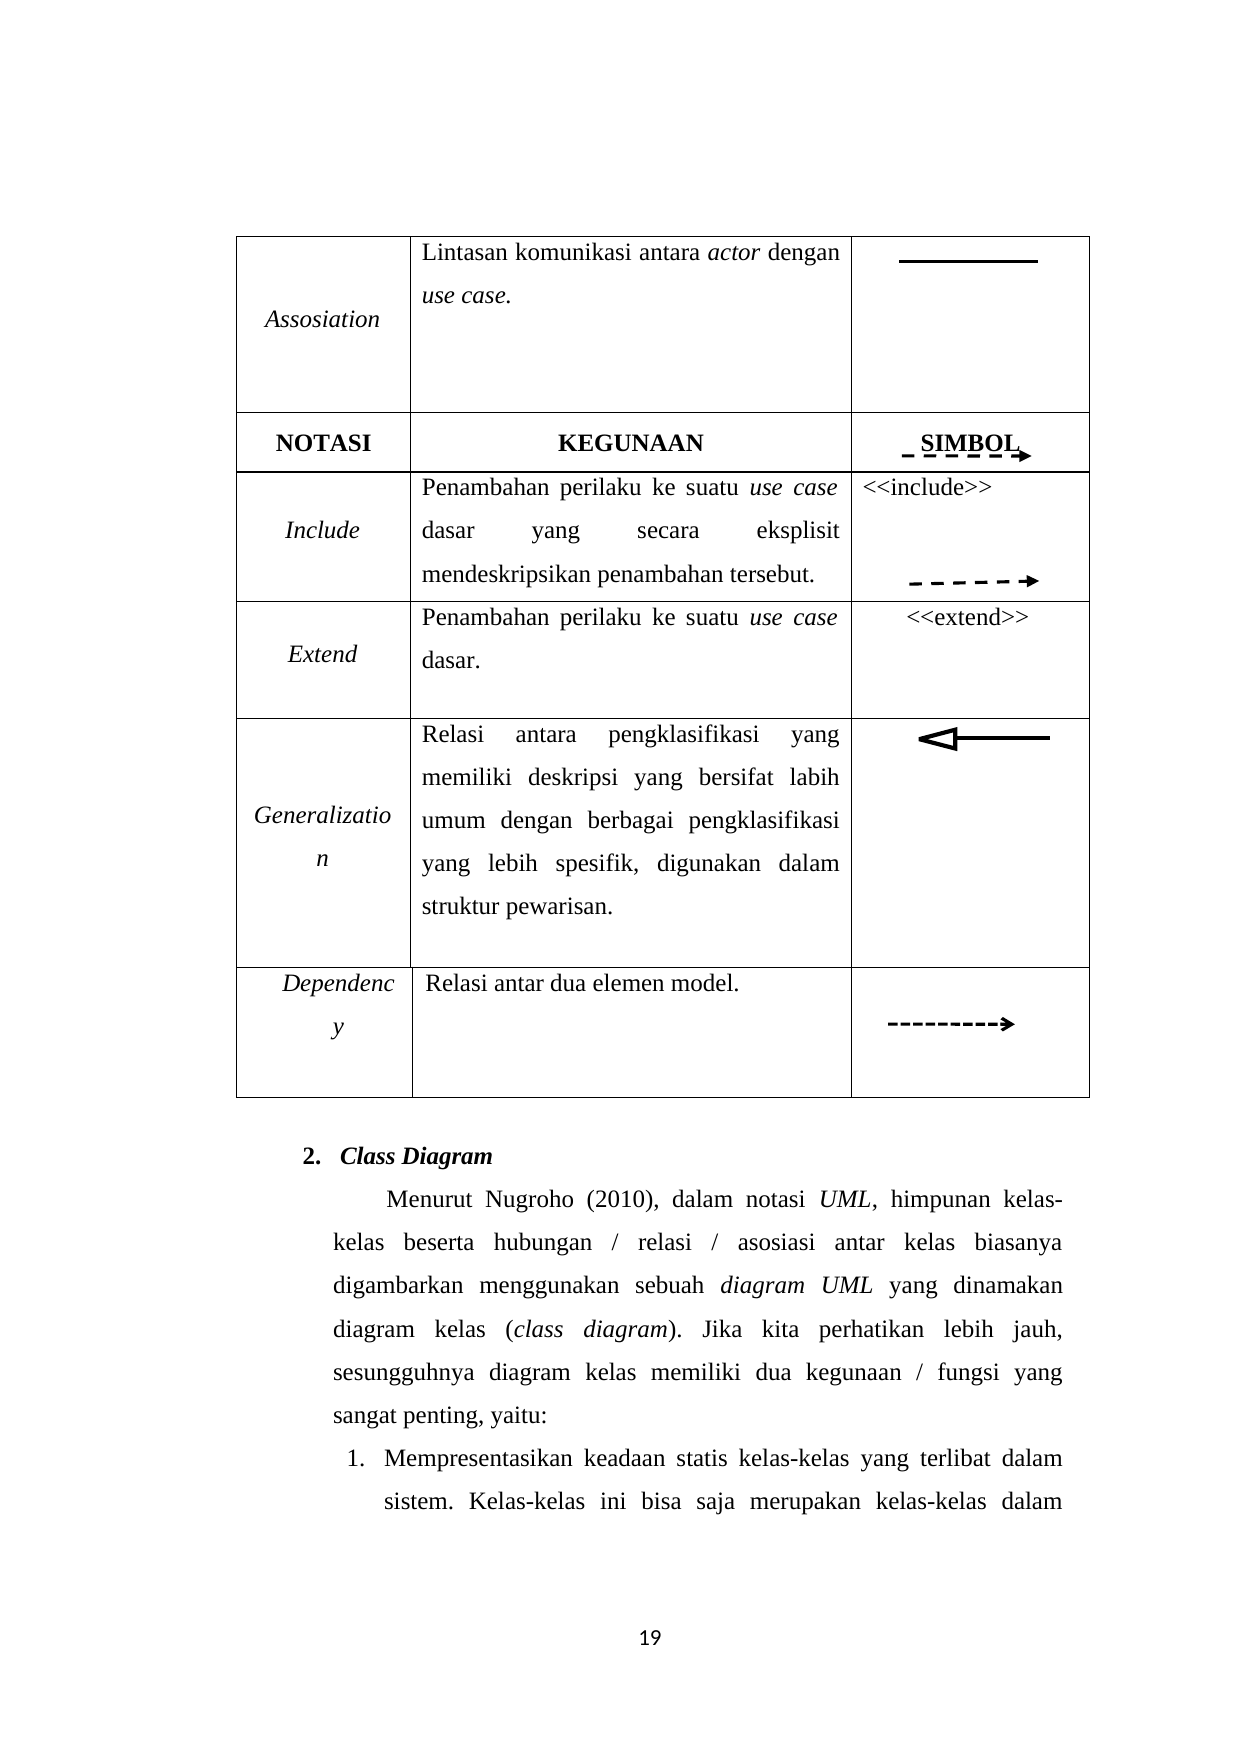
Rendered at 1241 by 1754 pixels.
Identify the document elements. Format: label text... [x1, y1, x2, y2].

table_cell Lintasan komunikasi antara actor dengan use case. [411, 237, 851, 412]
table_cell Generalization [237, 719, 410, 967]
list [346, 1443, 1063, 1515]
table_cell Dependency [237, 968, 412, 1097]
table_cell SIMBOL [852, 413, 1089, 471]
table_cell Assosiation [237, 237, 410, 412]
table_cell [852, 968, 1089, 1097]
list Menurut Nugroho (2010), dalam notasi UML, himpunan kelas-kelas beserta hubungan / relasi / asosiasi antar kelas biasanya digambarkan menggunakan sebuah diagram UML yang dinamakan diagram kelas (class diagram). Jika kita perhatikan lebih jauh, sesungguhnya diagram kelas memiliki dua kegunaan / fungsi yang sangat penting, yaitu: [333, 1184, 1063, 1429]
table_cell Penambahan perilaku ke suatu use case dasar yang secara eksplisit mendeskripsikan penambahan tersebut. [411, 473, 851, 601]
table_cell Extend [237, 602, 410, 718]
list Class Diagram [302, 1141, 1063, 1170]
table_cell [852, 719, 1089, 967]
table_cell Penambahan perilaku ke suatu use case dasar. [411, 602, 851, 718]
table_cell <<include>> [852, 473, 1089, 601]
table_cell <<extend>> [852, 602, 1089, 718]
table_cell Relasi antara pengklasifikasi yang memiliki deskripsi yang bersifat labih umum dengan berbagai pengklasifikasi yang lebih spesifik, digunakan dalam struktur pewarisan. [411, 719, 851, 967]
table_cell Include [237, 473, 410, 601]
table_cell [852, 237, 1089, 412]
table_cell KEGUNAAN [411, 413, 851, 471]
table_cell NOTASI [237, 413, 410, 471]
table_cell Relasi antar dua elemen model. [413, 968, 851, 1097]
